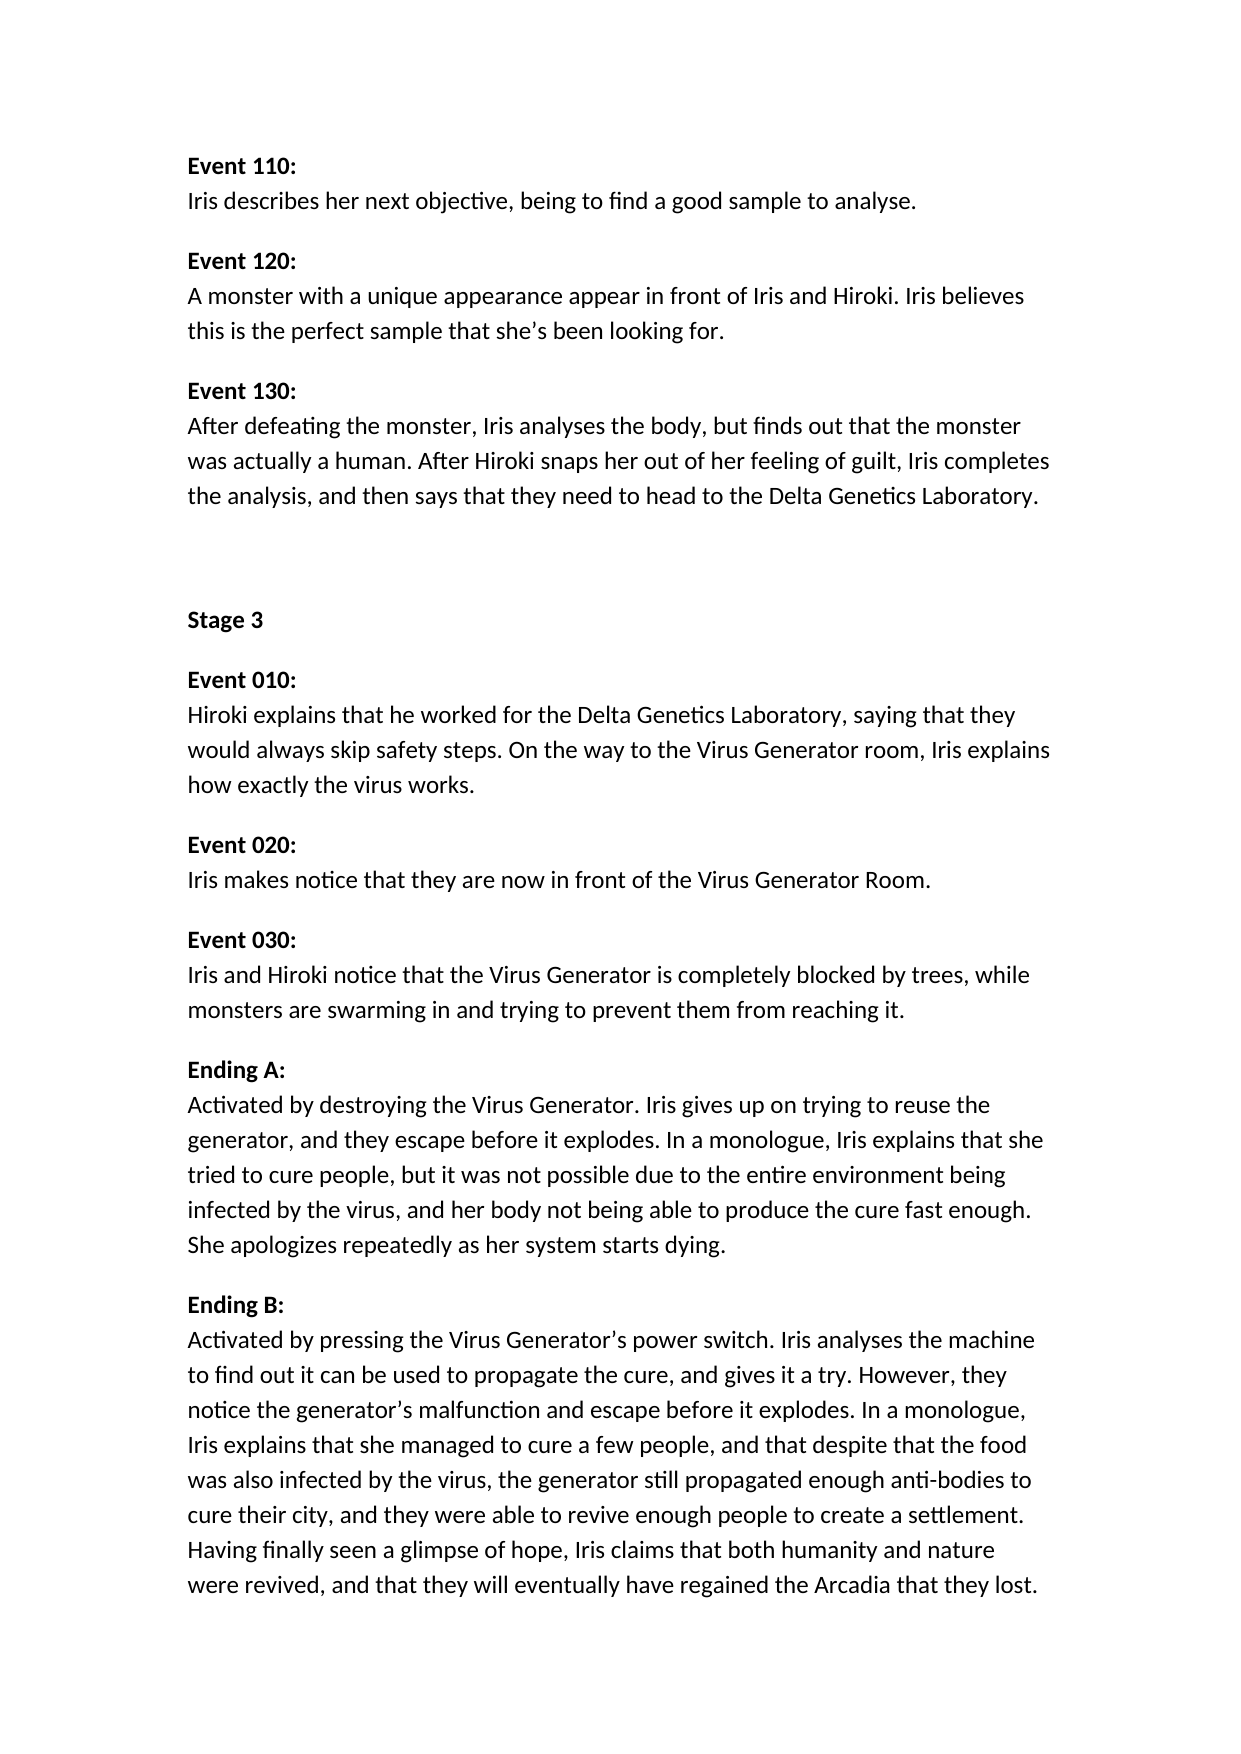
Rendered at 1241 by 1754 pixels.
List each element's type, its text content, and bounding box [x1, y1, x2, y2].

text Event 110: Iris describes her next objective, being to find a good sample to analyse. [187, 150, 1053, 216]
text Ending B: Activated by pressing the Virus Generator’s power switch. Iris analyses the machine to find out it can be used to propagate the cure, and gives it a try. However, they notice the generator’s malfunction and escape before it explodes. In a monologue, Iris explains that she managed to cure a few people, and that despite that the food was also infected by the virus, the generator still propagated enough anti-bodies to cure their city, and they were able to revive enough people to create a settlement. Having finally seen a glimpse of hope, Iris claims that both humanity and nature were revived, and that they will eventually have regained the Arcadia that they lost. [187, 1289, 1053, 1600]
text Ending A: Activated by destroying the Virus Generator. Iris gives up on trying to reuse the generator, and they escape before it explodes. In a monologue, Iris explains that she tried to cure people, but it was not possible due to the entire environment being infected by the virus, and her body not being able to produce the cure fast enough. She apologizes repeatedly as her system starts dying. [187, 1054, 1053, 1260]
text Event 020: Iris makes notice that they are now in front of the Virus Generator Room. [187, 829, 1053, 895]
text Event 130: After defeating the monster, Iris analyses the body, but finds out that the monster was actually a human. After Hiroki snaps her out of her feeling of guilt, Iris completes the analysis, and then says that they need to head to the Delta Genetics Laboratory. [187, 375, 1053, 511]
text Event 010: Hiroki explains that he worked for the Delta Genetics Laboratory, saying that they would always skip safety steps. On the way to the Virus Generator room, Iris explains how exactly the virus works. [187, 664, 1053, 800]
text Stage 3 [187, 604, 1053, 635]
text Event 120: A monster with a unique appearance appear in front of Iris and Hiroki. Iris believes this is the perfect sample that she’s been looking for. [187, 245, 1053, 346]
text Event 030: Iris and Hiroki notice that the Virus Generator is completely blocked by trees, while monsters are swarming in and trying to prevent them from reaching it. [187, 924, 1053, 1025]
